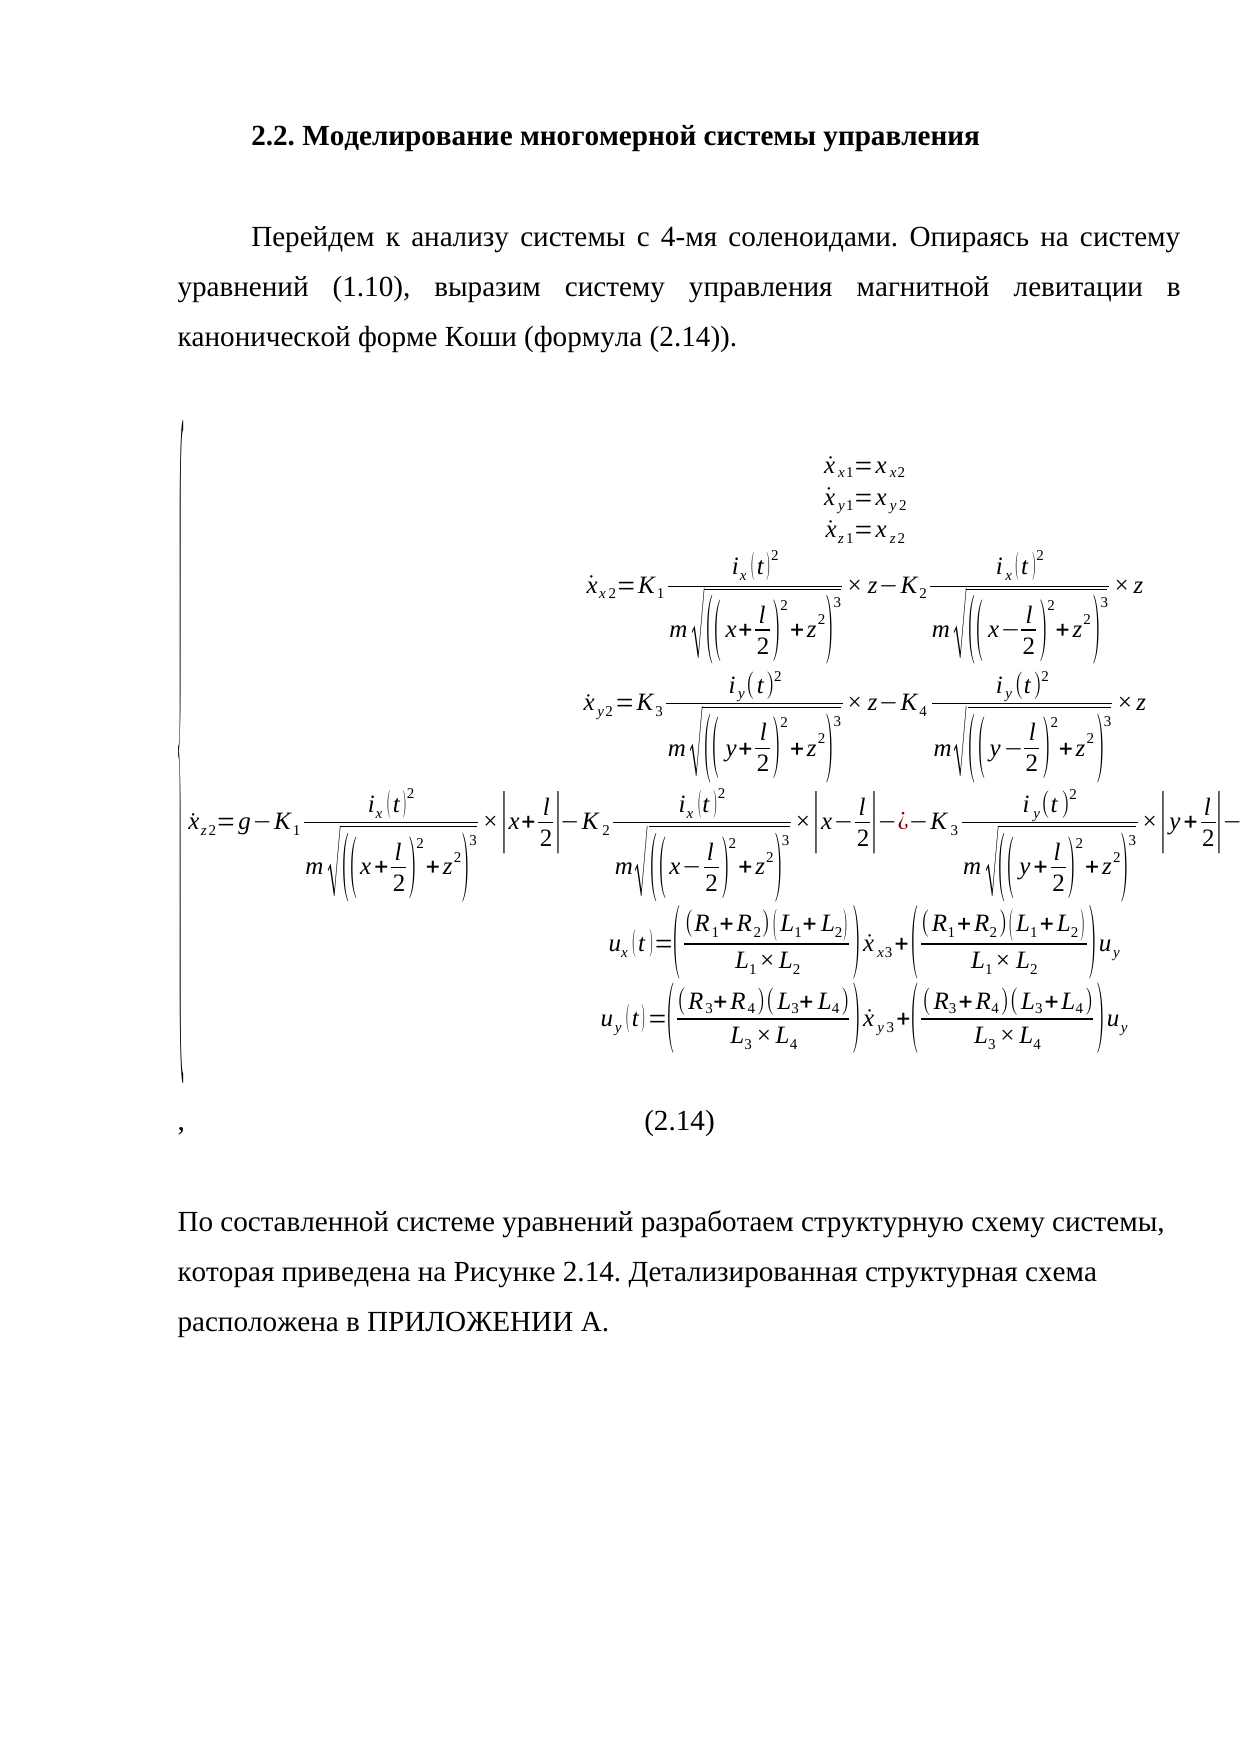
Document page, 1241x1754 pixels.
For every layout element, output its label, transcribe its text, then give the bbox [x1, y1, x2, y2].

text , (2.14) [177, 420, 1181, 1137]
text 2.2. Моделирование многомерной системы управления [177, 118, 1181, 152]
text Перейдем к анализу системы с 4-мя соленоидами. Опираясь на систему уравнений (1.10), выразим систему управления магнитной левитации в канонической форме Коши (формула (2.14)). [177, 219, 1181, 353]
text По составленной системе уравнений разработаем структурную схему системы, которая приведена на Рисунке 2.14. Детализированная структурная схема расположена в ПРИЛОЖЕНИИ A. [177, 1204, 1181, 1338]
